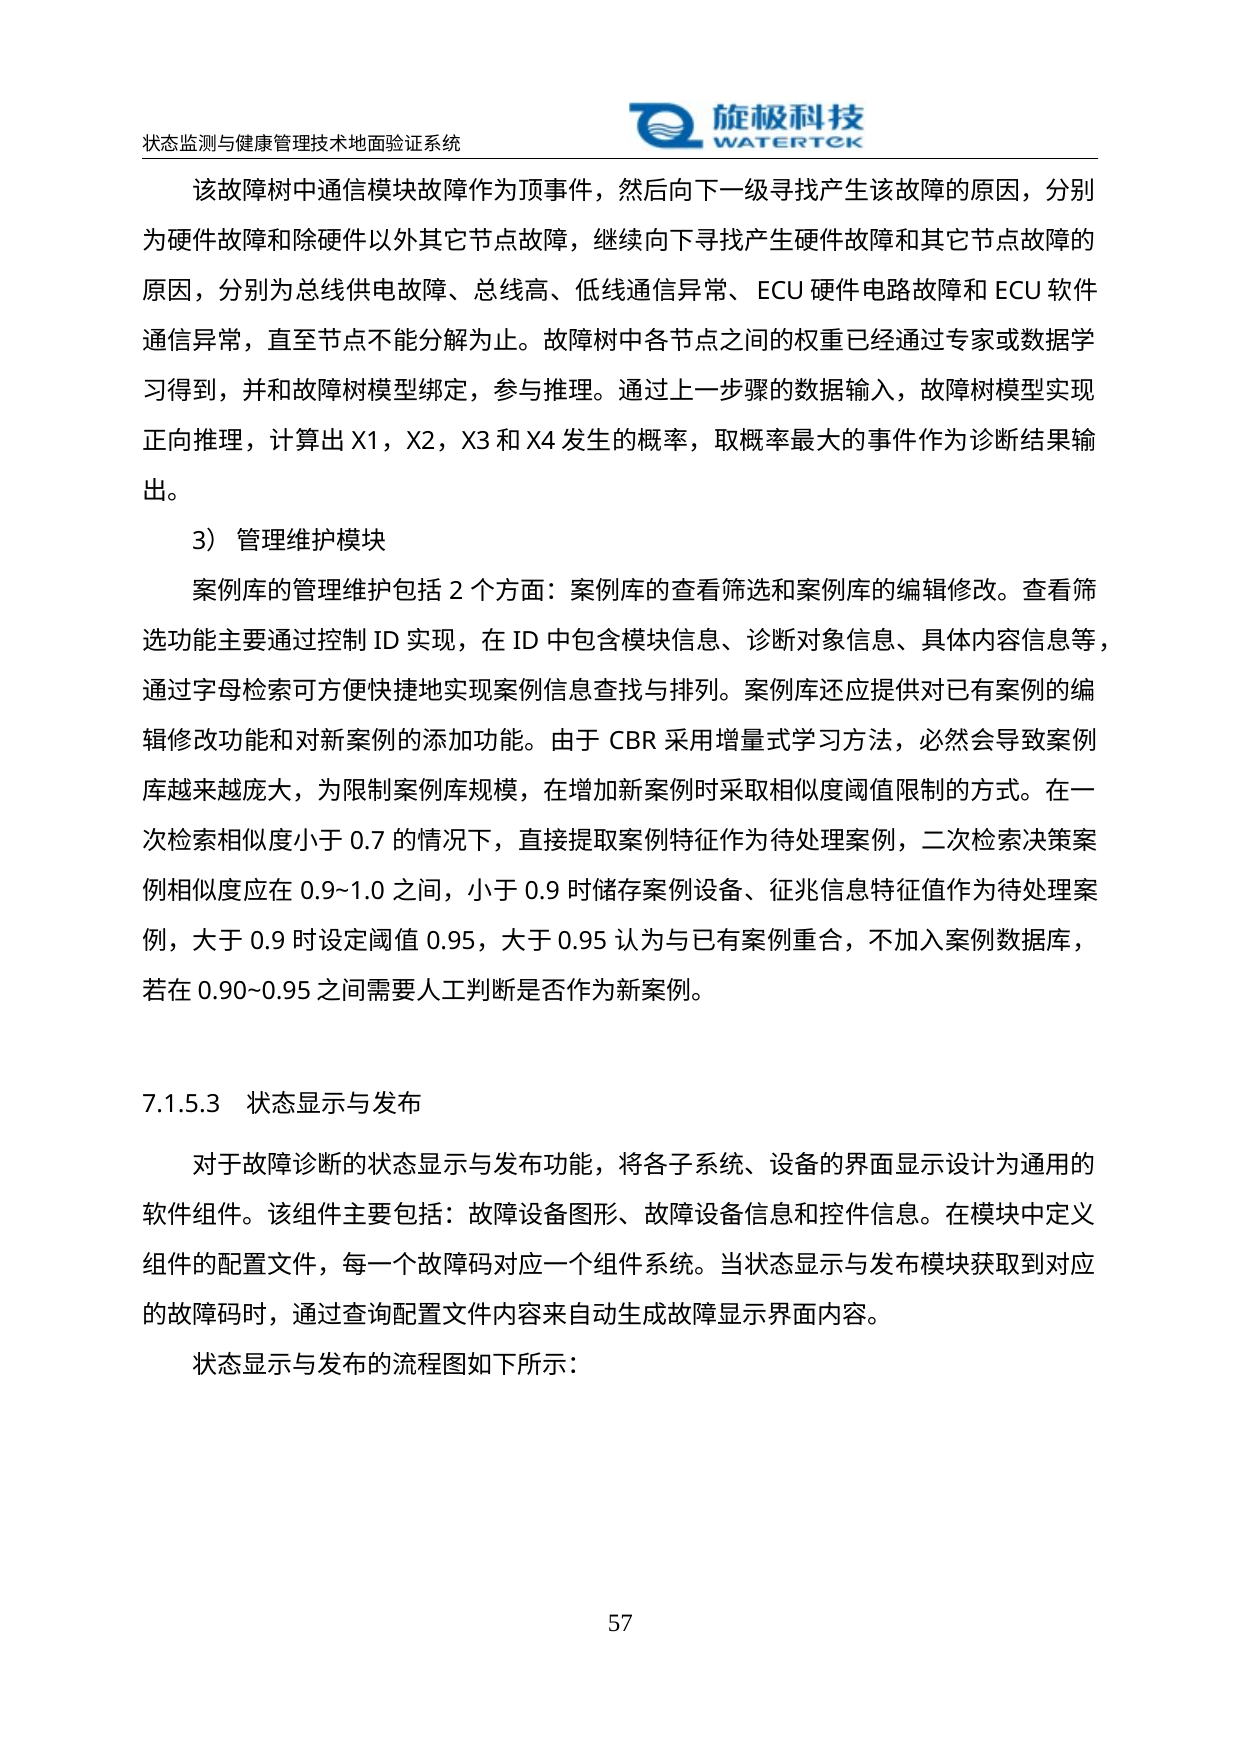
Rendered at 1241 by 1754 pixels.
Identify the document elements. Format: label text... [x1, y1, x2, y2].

text 对于故障诊断的状态显示与发布功能，将各子系统、设备的界面显示设计为通用的软件组件。该组件主要包括：故障设备图形、故障设备信息和控件信息。在模块中定义组件的配置文件，每一个故障码对应一个组件系统。当状态显示与发布模块获取到对应的故障码时，通过查询配置文件内容来自动生成故障显示界面内容。 [142, 1144, 1098, 1331]
picture [628, 100, 867, 151]
list 管理维护模块 [192, 521, 1098, 557]
text 状态显示与发布 [142, 1067, 1098, 1135]
text 状态显示与发布的流程图如下所示： [142, 1344, 1098, 1381]
text 该故障树中通信模块故障作为顶事件，然后向下一级寻找产生该故障的原因，分别为硬件故障和除硬件以外其它节点故障，继续向下寻找产生硬件故障和其它节点故障的原因，分别为总线供电故障、总线高、低线通信异常、ECU硬件电路故障和ECU软件通信异常，直至节点不能分解为止。故障树中各节点之间的权重已经通过专家或数据学习得到，并和故障树模型绑定，参与推理。通过上一步骤的数据输入，故障树模型实现正向推理，计算出X1，X2，X3和X4发生的概率，取概率最大的事件作为诊断结果输出。 [142, 171, 1098, 507]
text 案例库的管理维护包括 2 个方面：案例库的查看筛选和案例库的编辑修改。查看筛选功能主要通过控制 ID 实现，在 ID 中包含模块信息、诊断对象信息、具体内容信息等，通过字母检索可方便快捷地实现案例信息查找与排列。案例库还应提供对已有案例的编辑修改功能和对新案例的添加功能。由于 CBR 采用增量式学习方法，必然会导致案例库越来越庞大，为限制案例库规模，在增加新案例时采取相似度阈值限制的方式。在一次检索相似度小于 0.7 的情况下，直接提取案例特征作为待处理案例，二次检索决策案例相似度应在 0.9~1.0 之间，小于 0.9 时储存案例设备、征兆信息特征值作为待处理案例，大于 0.9 时设定阈值 0.95，大于0.95 认为与已有案例重合，不加入案例数据库，若在 0.90~0.95之间需要人工判断是否作为新案例。 [142, 571, 1098, 1007]
